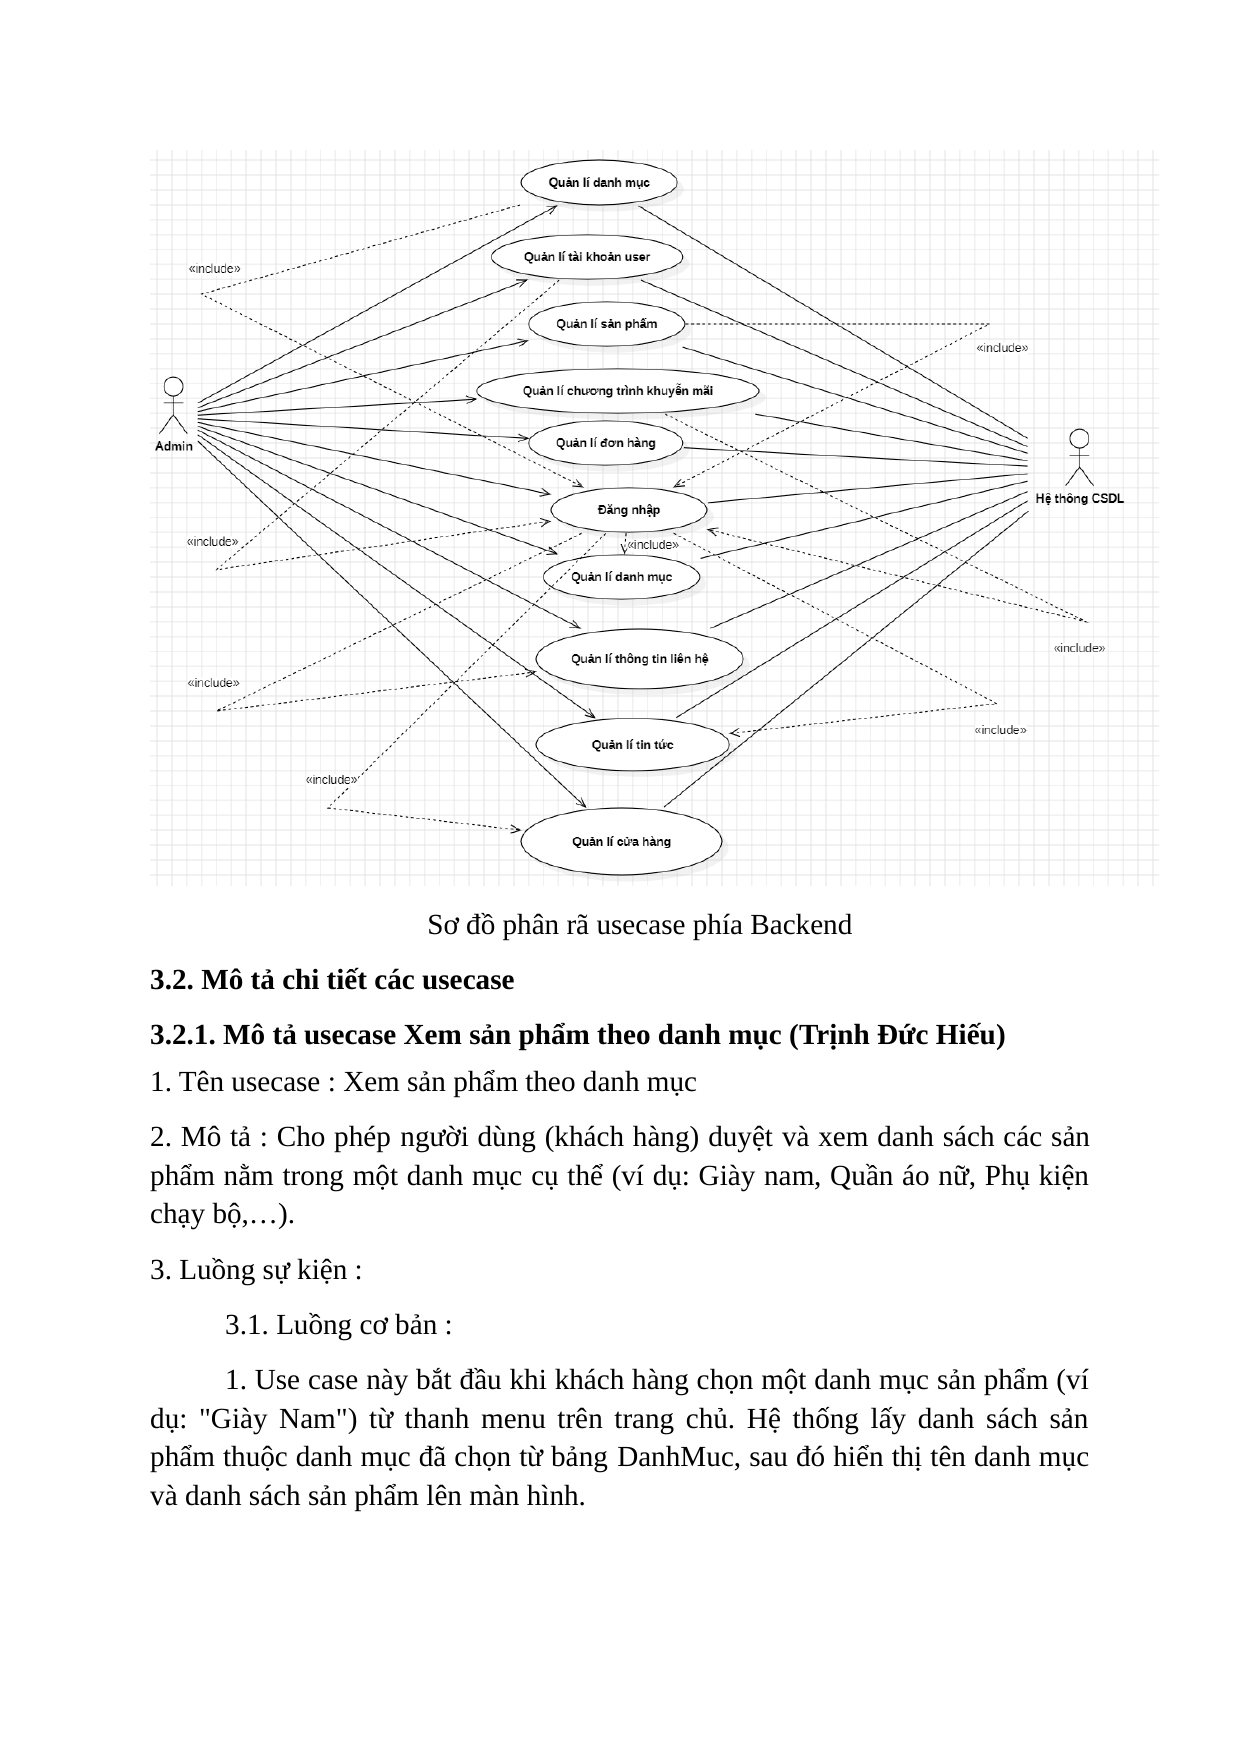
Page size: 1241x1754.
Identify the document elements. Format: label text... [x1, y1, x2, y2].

text 3.1. Luồng cơ bản : [150, 1307, 1090, 1341]
text 1. Tên usecase : Xem sản phẩm theo danh mục [150, 1064, 1090, 1098]
subtitle 3.2. Mô tả chi tiết các usecase [150, 962, 1090, 996]
text Sơ đồ phân rã usecase phía Backend [150, 907, 1090, 941]
picture [150, 150, 1160, 886]
text 1. Use case này bắt đầu khi khách hàng chọn một danh mục sản phẩm (ví dụ: "Giày Nam") từ thanh menu trên trang chủ. Hệ thống lấy danh sách sản phẩm thuộc danh mục đã chọn từ bảng DanhMuc, sau đó hiển thị tên danh mục và danh sách sản phẩm lên màn hình. [150, 1362, 1090, 1511]
text 3. Luồng sự kiện : [150, 1252, 1090, 1285]
subtitle 3.2.1. Mô tả usecase Xem sản phẩm theo danh mục (Trịnh Đức Hiếu) [150, 1017, 1090, 1051]
text 2. Mô tả : Cho phép người dùng (khách hàng) duyệt và xem danh sách các sản phẩm nằm trong một danh mục cụ thể (ví dụ: Giày nam, Quần áo nữ, Phụ kiện chạy bộ,…). [150, 1119, 1090, 1230]
